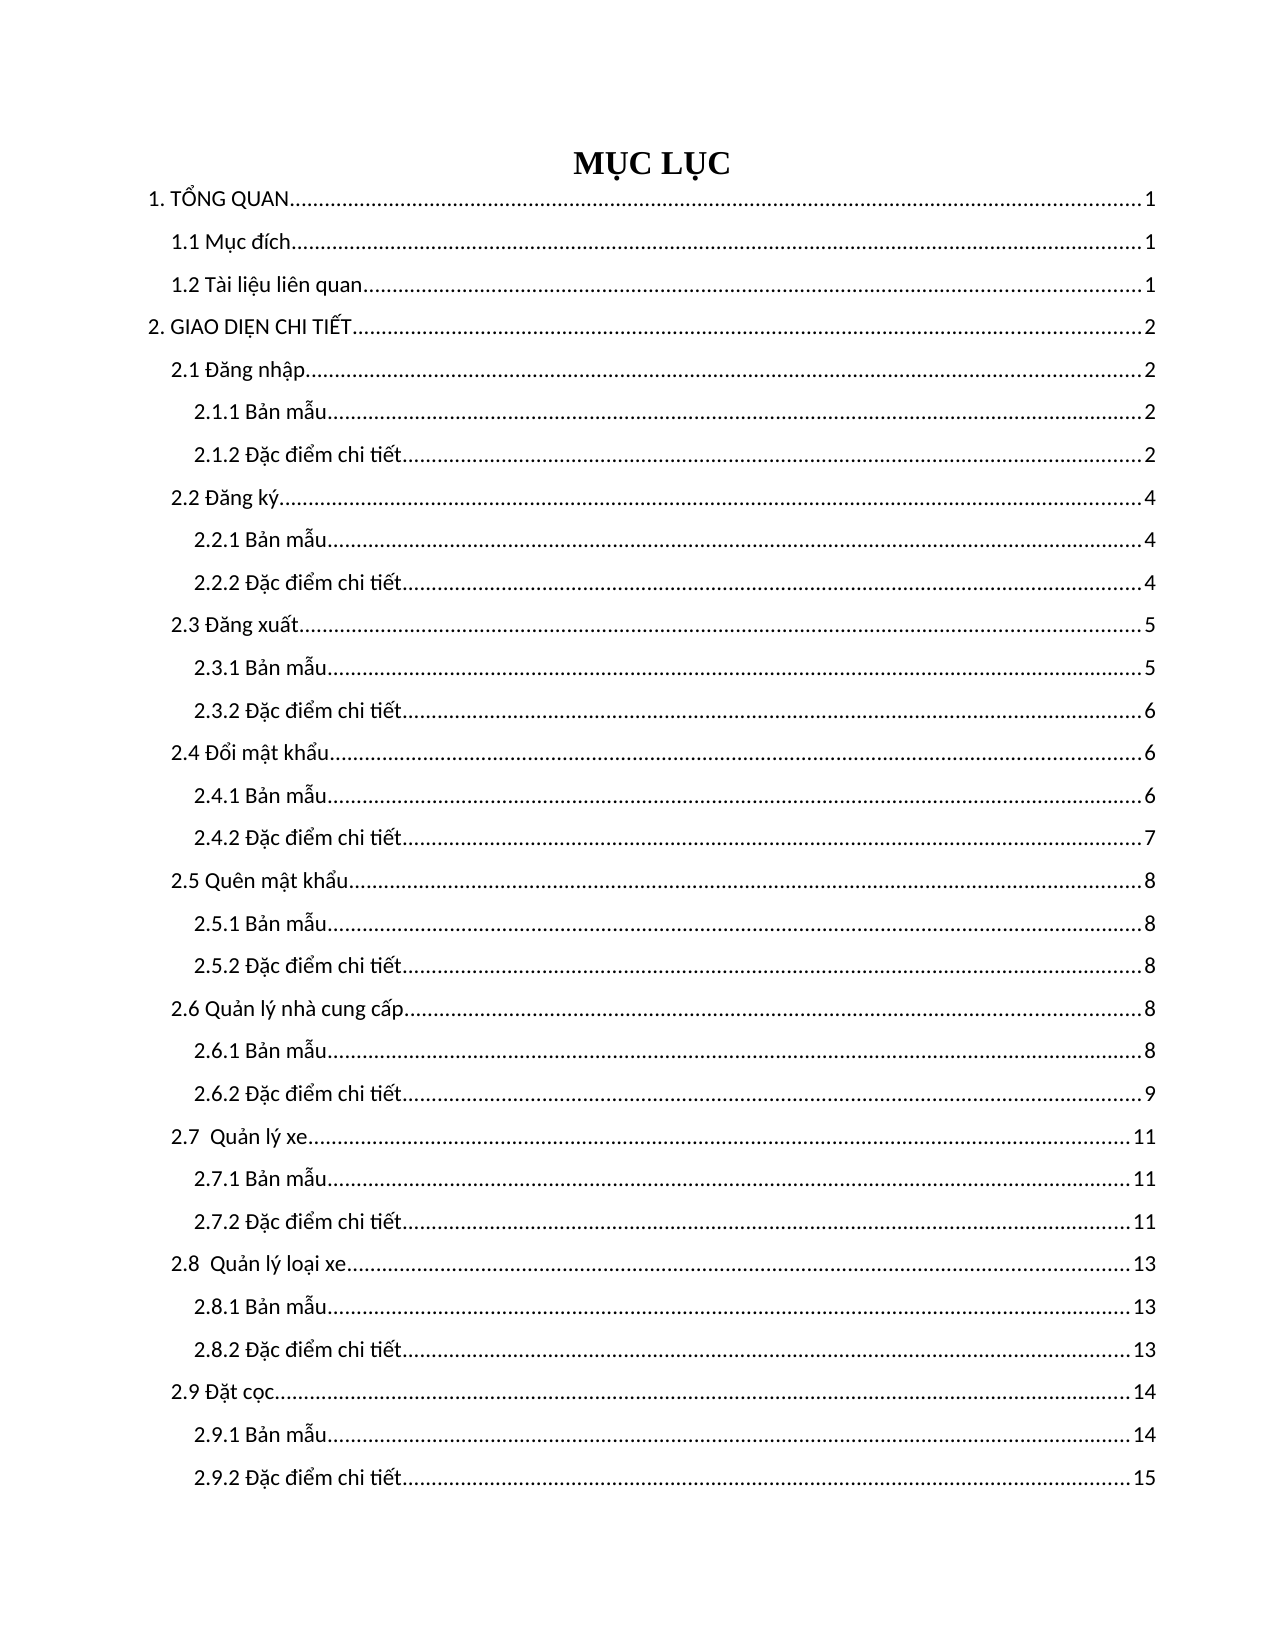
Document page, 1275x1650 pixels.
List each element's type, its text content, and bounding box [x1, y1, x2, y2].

text MỤC LỤC [148, 143, 1157, 181]
